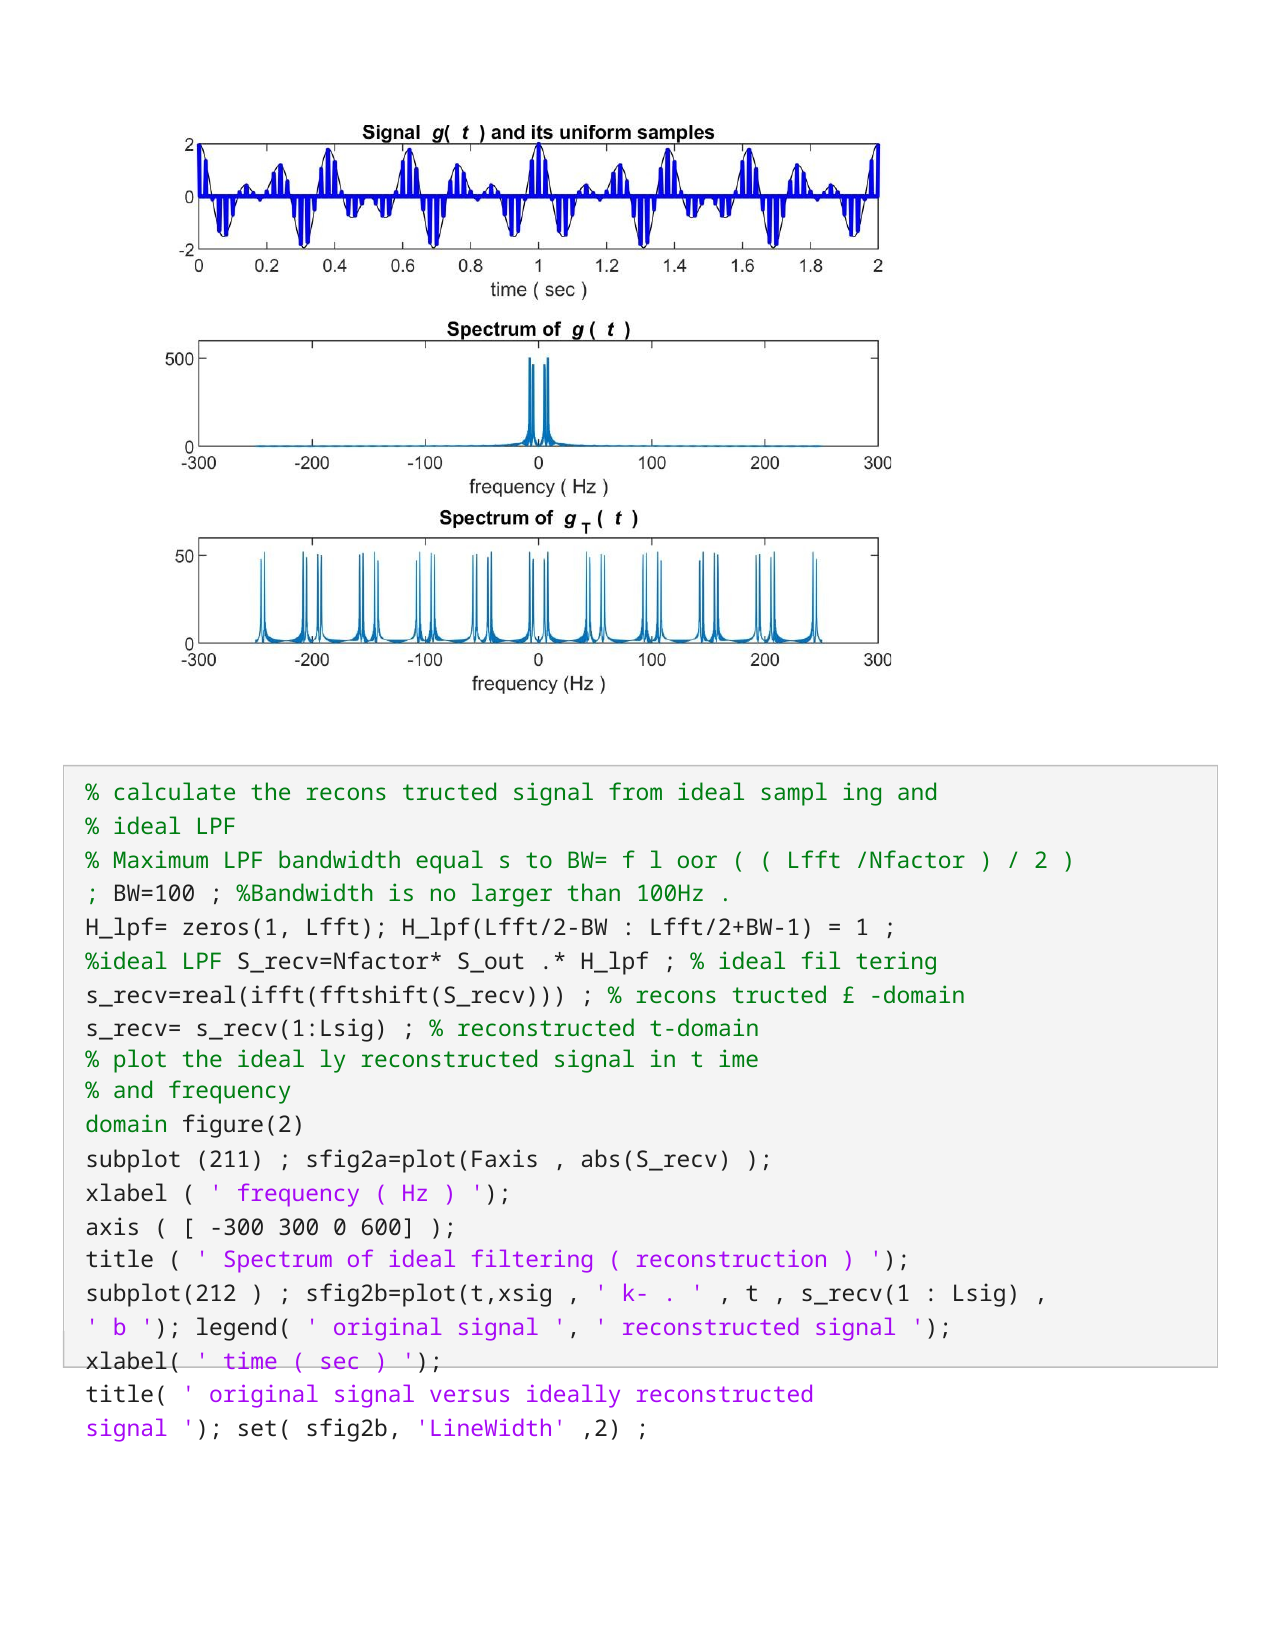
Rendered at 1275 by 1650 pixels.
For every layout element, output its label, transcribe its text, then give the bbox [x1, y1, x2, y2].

text title( ' original signal versus ideally reconstructed signal '); set( sfig2b, 'LineWidth' ,2) ; [85, 1378, 894, 1443]
text xlabel( ' time ( sec ) '); [85, 1345, 1244, 1376]
text axis ( [ -300 300 0 600] ); [85, 1211, 1244, 1242]
text H_lpf= zeros(1, Lfft); H_lpf(Lfft/2-BW : Lfft/2+BW-1) = 1 ; %ideal LPF S_recv=Nfactor* S_out .* H_lpf ; % ideal fil tering s_recv=real(ifft(fftshift(S_recv))) ; % recons tructed £ -domain s_recv= s_recv(1:Lsig) ; % reconstructed t-domain [85, 911, 969, 1043]
text title ( ' Spectrum of ideal filtering ( reconstruction ) '); [85, 1243, 1244, 1275]
text % Maximum LPF bandwidth equal s to BW= f l oor ( ( Lfft /Nfactor ) / 2 ) ; BW=100 ; %Bandwidth is no larger than 100Hz . [85, 843, 1083, 908]
text % calculate the recons tructed signal from ideal sampl ing and [85, 776, 1244, 807]
text subplot (211) ; sfig2a=plot(Faxis , abs(S_recv) ); xlabel ( ' frequency ( Hz ) '); [85, 1143, 786, 1208]
text subplot(212 ) ; sfig2b=plot(t,xsig , ' k- . ' , t , s_recv(1 : Lsig) , ' b '); legend( ' original signal ', ' reconstructed signal '); [85, 1277, 1070, 1342]
text % and frequency domain figure(2) [85, 1074, 363, 1140]
picture [165, 125, 892, 694]
text % plot the ideal ly reconstructed signal in t ime [85, 1046, 1244, 1072]
text % ideal LPF [85, 809, 1244, 841]
